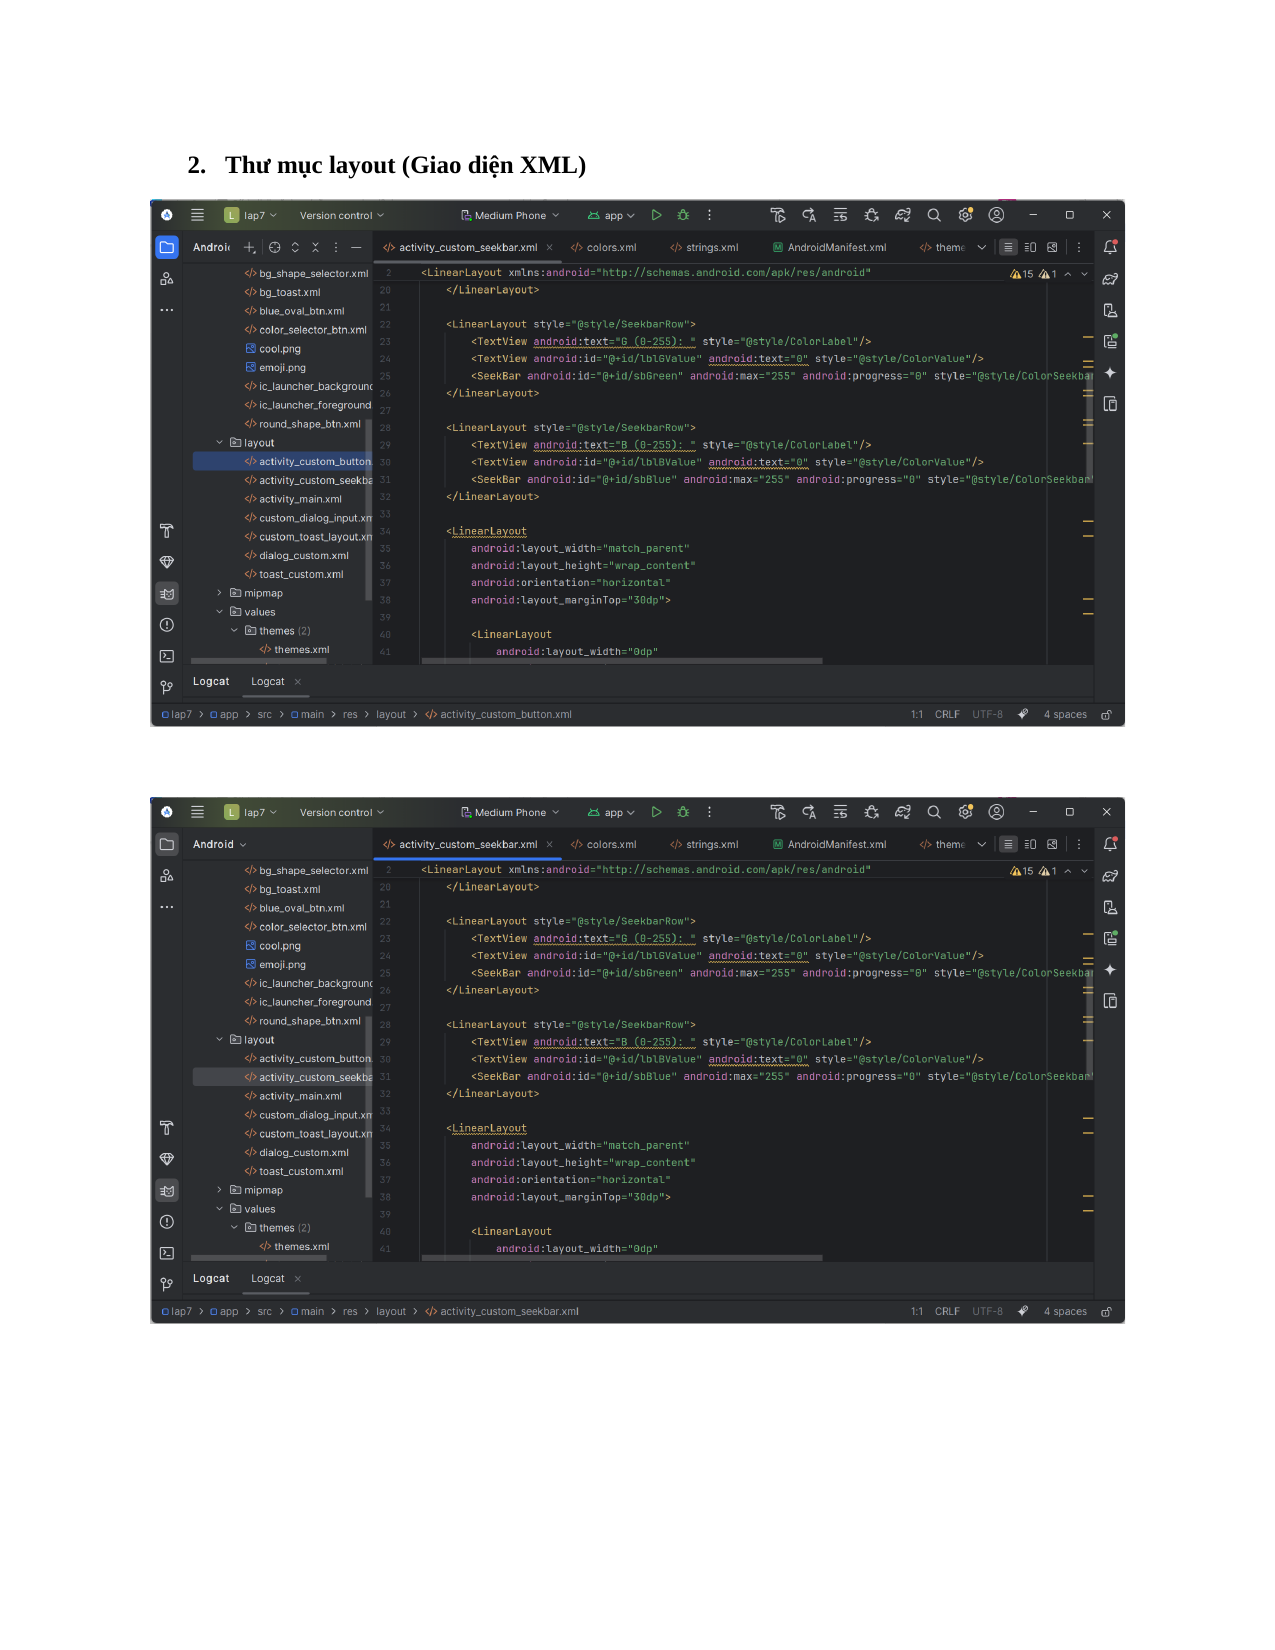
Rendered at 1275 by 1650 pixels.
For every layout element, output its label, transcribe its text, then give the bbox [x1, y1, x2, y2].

picture [150, 797, 1125, 1324]
list Thư mục layout (Giao diện XML) [187, 150, 1125, 179]
picture [150, 199, 1125, 727]
